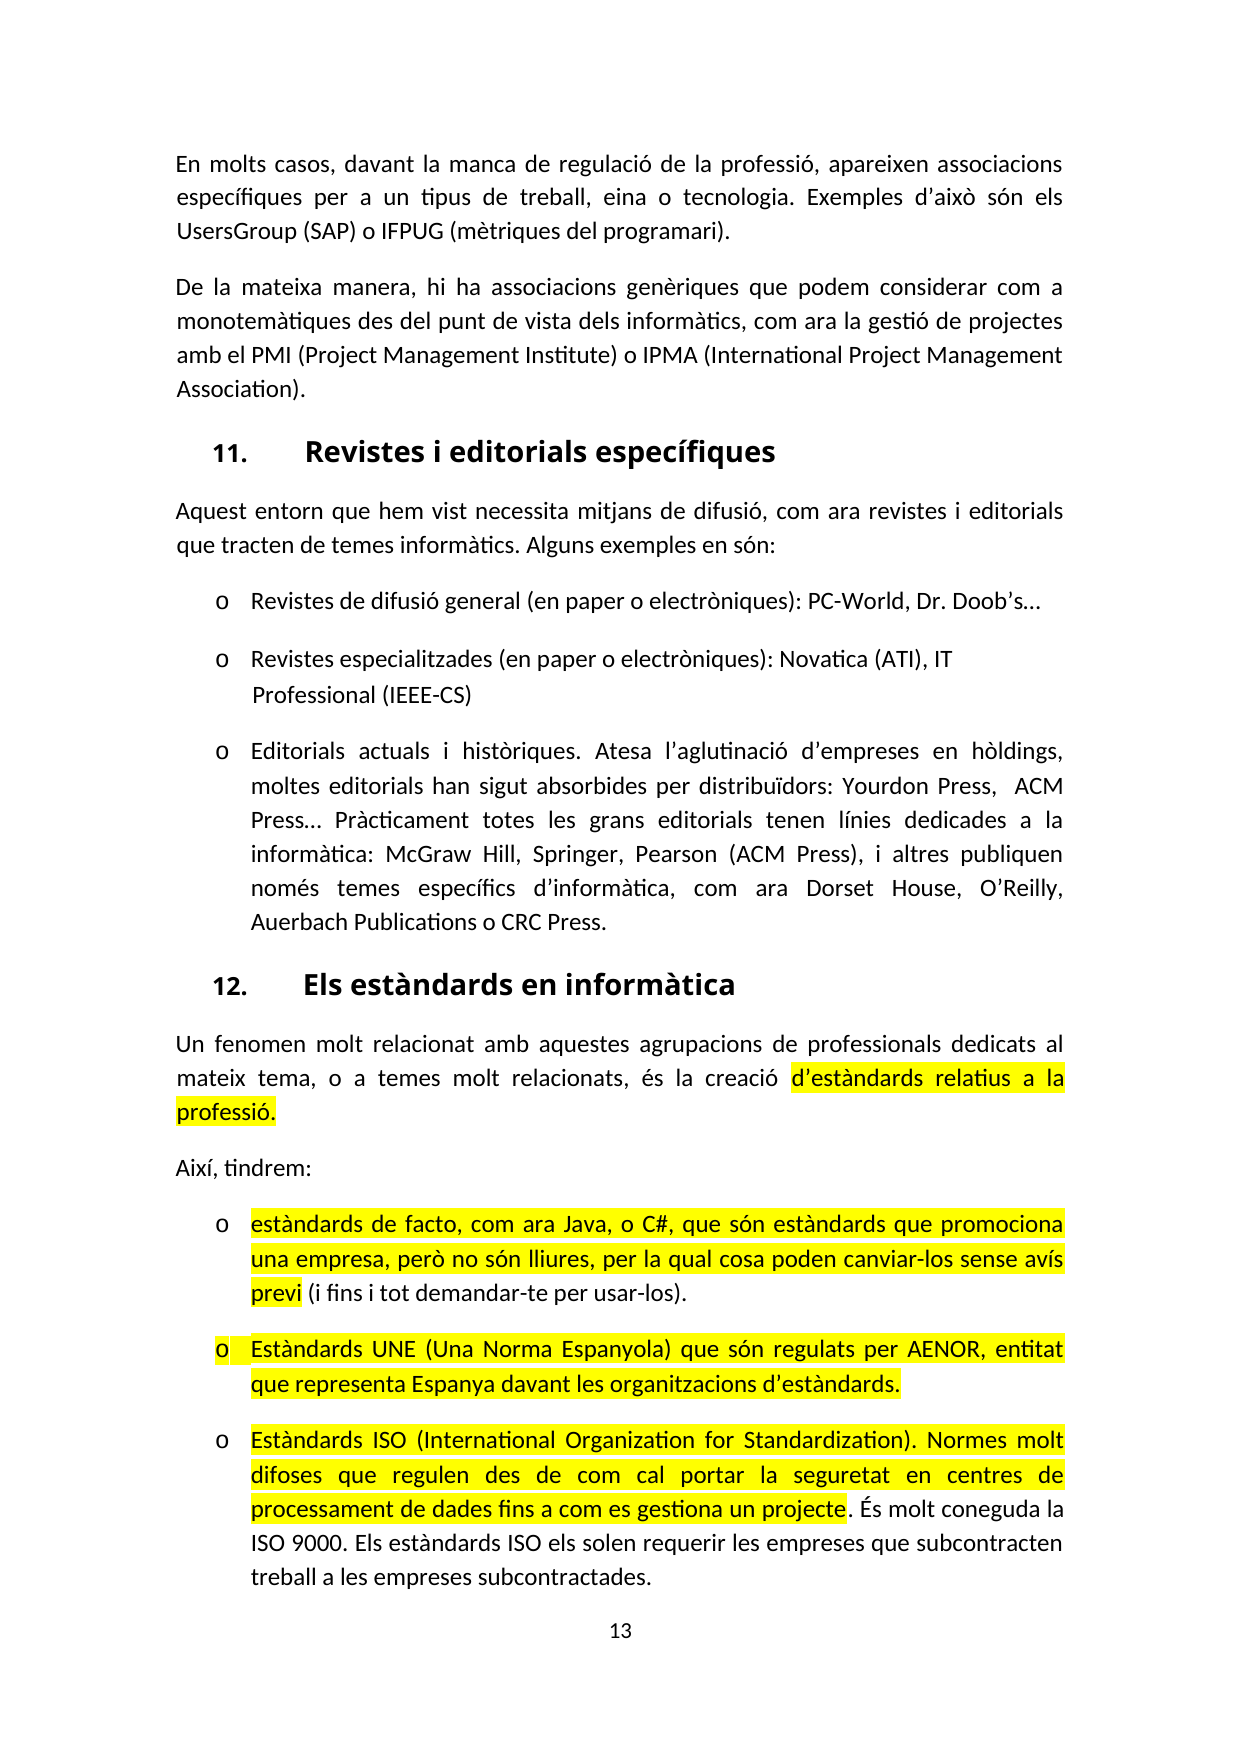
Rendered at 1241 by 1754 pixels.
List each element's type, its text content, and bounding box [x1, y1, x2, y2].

list estàndards de facto, com ara Java, o C#, que són estàndards que promociona una empresa, però no són lliures, per la qual cosa poden canviar-los sense avís previ (i fins i tot demandar-te per usar-los). [214, 1208, 1065, 1307]
list Revistes de difusió general (en paper o electròniques): PC-World, Dr. Doob’s… [214, 585, 1065, 617]
text En molts casos, davant la manca de regulació de la professió, apareixen associacions específiques per a un tipus de treball, eina o tecnologia. Exemples d’això són els UsersGroup (SAP) o IFPUG (mètriques del programari). [175, 148, 1065, 246]
list Estàndards ISO (International Organization for Standardization). Normes molt difoses que regulen des de com cal portar la seguretat en centres de processament de dades fins a com es gestiona un projecte. És molt coneguda la ISO 9000. Els estàndards ISO els solen requerir les empreses que subcontracten treball a les empreses subcontractades. [214, 1424, 1065, 1591]
text Un fenomen molt relacionat amb aquestes agrupacions de professionals dedicats al mateix tema, o a temes molt relacionats, és la creació d’estàndards relatius a la professió. [175, 1028, 1065, 1126]
text Aquest entorn que hem vist necessita mitjans de difusió, com ara revistes i editorials que tracten de temes informàtics. Alguns exemples en són: [175, 496, 1065, 560]
text Així, tindrem: [175, 1152, 1065, 1182]
subtitle 12. Els estàndards en informàtica [177, 964, 1064, 1004]
text Professional (IEEE-CS) [252, 679, 1065, 710]
list Revistes especialitzades (en paper o electròniques): Novatica (ATI), IT [214, 643, 1065, 674]
list Editorials actuals i històriques. Atesa l’aglutinació d’empreses en hòldings, moltes editorials han sigut absorbides per distribuïdors: Yourdon Press, ACM Press… Pràcticament totes les grans editorials tenen línies dedicades a la informàtica: McGraw Hill, Springer, Pearson (ACM Press), i altres publiquen només temes específics d’informàtica, com ara Dorset House, O’Reilly, Auerbach Publications o CRC Press. [214, 735, 1065, 936]
text De la mateixa manera, hi ha associacions genèriques que podem considerar com a monotemàtiques des del punt de vista dels informàtics, com ara la gestió de projectes amb el PMI (Project Management Institute) o IPMA (International Project Management Association). [175, 271, 1065, 403]
list Estàndards UNE (Una Norma Espanyola) que són regulats per AENOR, entitat que representa Espanya davant les organitzacions d’estàndards. [214, 1333, 1065, 1399]
subtitle 11. Revistes i editorials específiques [177, 431, 1064, 471]
